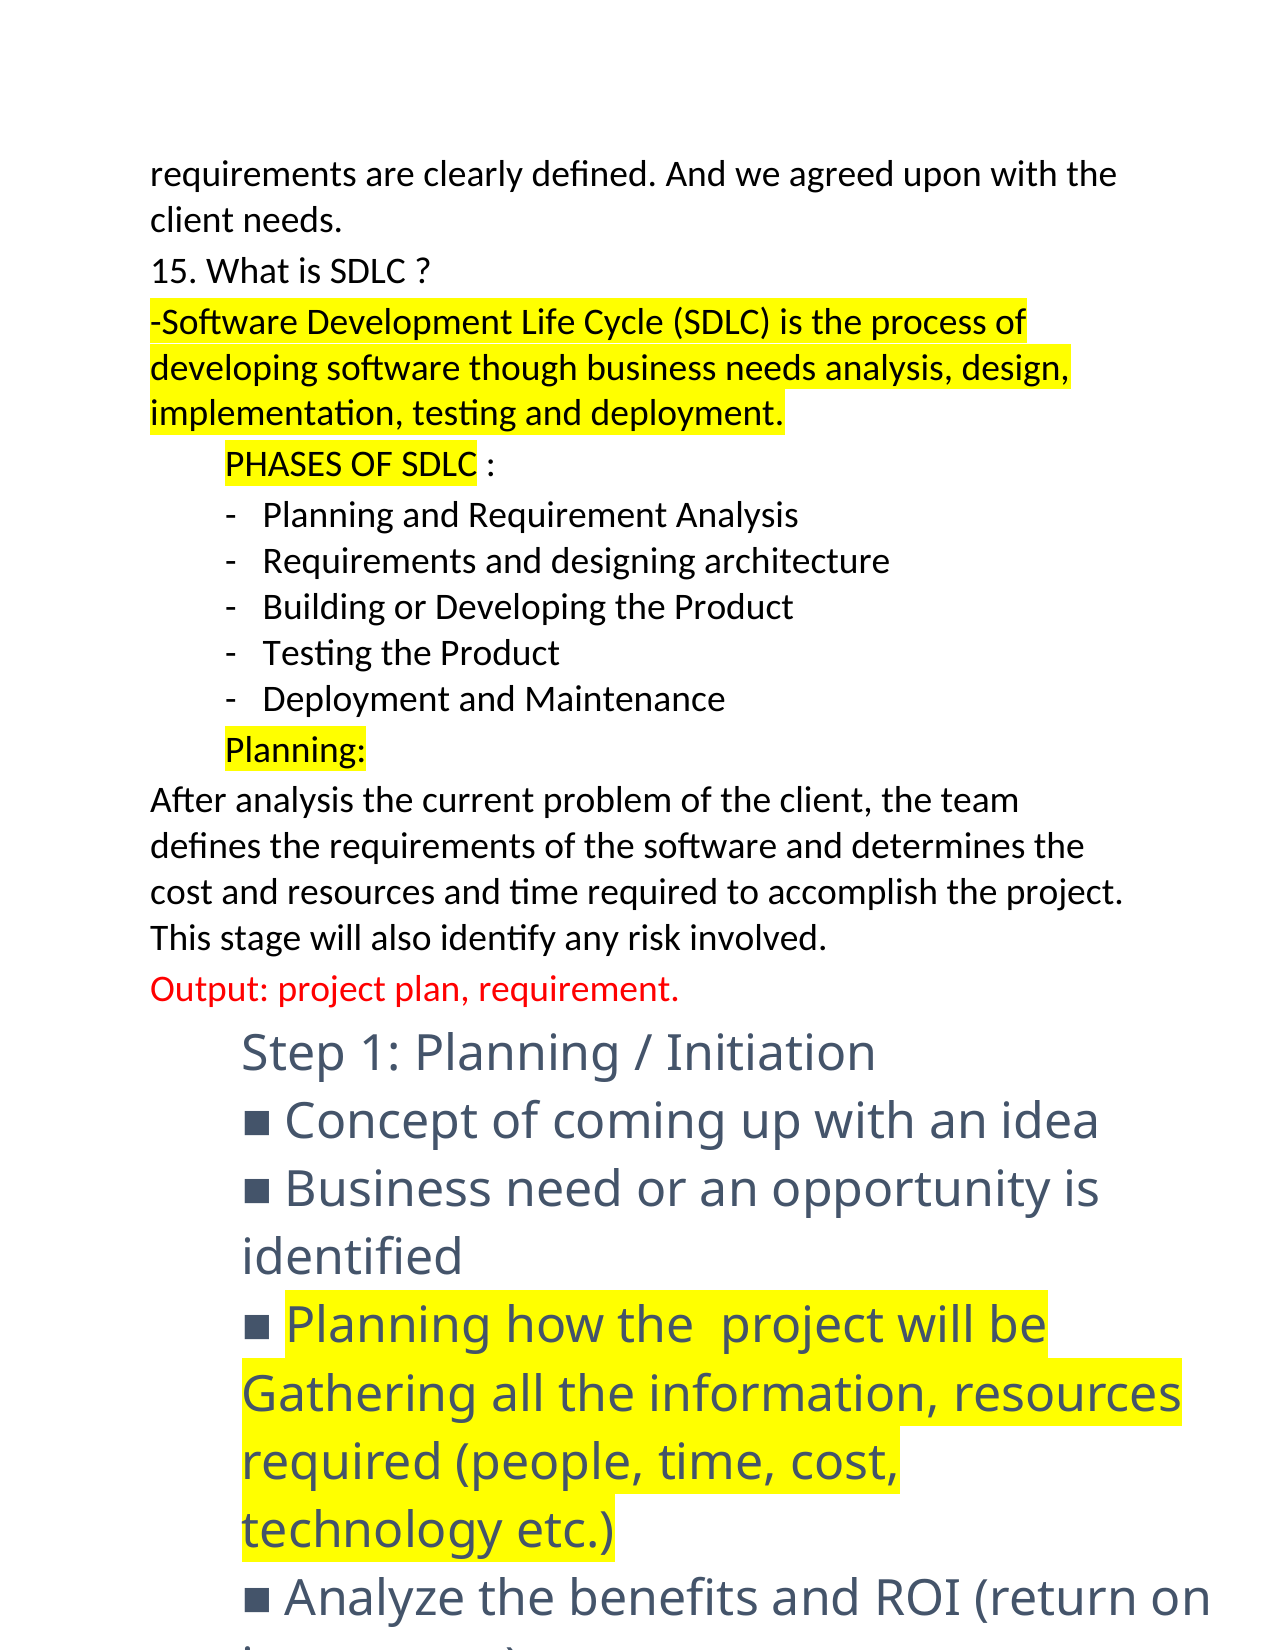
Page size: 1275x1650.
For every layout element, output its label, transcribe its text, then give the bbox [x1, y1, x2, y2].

list Requirements and designing architecture [225, 542, 1125, 588]
text Output: project plan, requirement. [150, 985, 1125, 1031]
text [150, 150, 1125, 242]
text After analysis the current problem of the client, the team defines the requirements of the software and determines the cost and resources and time required to accomplish the project. This stage will also identify any risk involved. [150, 797, 1125, 980]
text 15. What is SDLC ? [150, 247, 1125, 293]
list Testing the Product [225, 644, 1125, 690]
text PHASES OF SDLC : [477, 440, 1125, 486]
list Building or Developing the Product [225, 593, 1125, 639]
list Planning and Requirement Analysis [225, 491, 1125, 537]
list Deployment and Maintenance [225, 695, 1125, 741]
text -Software Development Life Cycle (SDLC) is the process of developing software though business needs analysis, design, implementation, testing and deployment. [150, 298, 1125, 435]
text Planning: [366, 746, 1125, 792]
